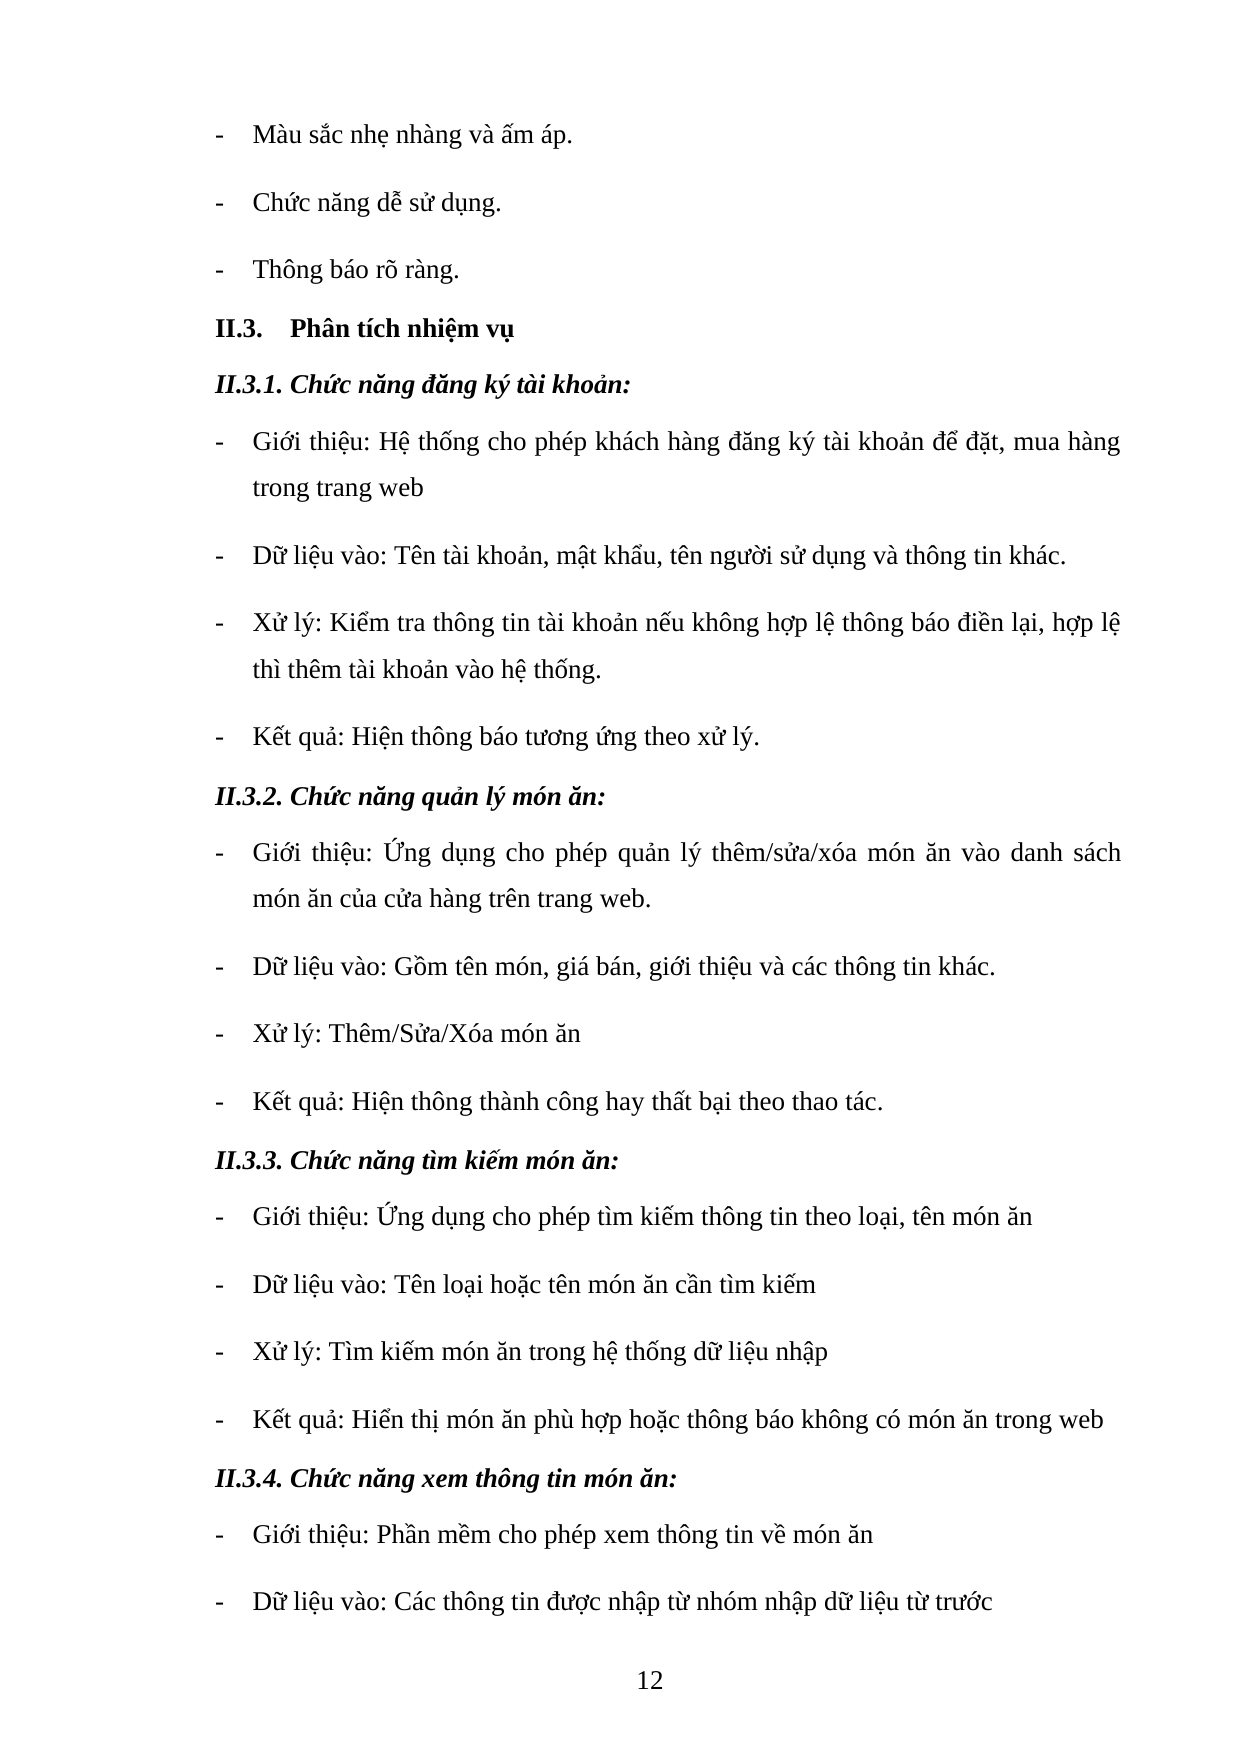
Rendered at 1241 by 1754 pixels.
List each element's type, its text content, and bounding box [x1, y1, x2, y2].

list Màu sắc nhẹ nhàng và ấm áp. [215, 118, 1122, 149]
list Chức năng dễ sử dụng. [215, 186, 1122, 217]
list Dữ liệu vào: Các thông tin được nhập từ nhóm nhập dữ liệu từ trước [215, 1586, 1122, 1617]
list Kết quả: Hiện thông thành công hay thất bại theo thao tác. [215, 1085, 1122, 1116]
list Thông báo rõ ràng. [215, 253, 1122, 284]
list Xử lý: Tìm kiếm món ăn trong hệ thống dữ liệu nhập [215, 1335, 1122, 1366]
list Giới thiệu: Hệ thống cho phép khách hàng đăng ký tài khoản để đặt, mua hàng trong trang web [215, 424, 1122, 502]
list Dữ liệu vào: Tên tài khoản, mật khẩu, tên người sử dụng và thông tin khác. [215, 539, 1122, 570]
list Phân tích nhiệm vụ [215, 312, 1122, 343]
list Chức năng quản lý món ăn: [215, 779, 1122, 811]
list Dữ liệu vào: Gồm tên món, giá bán, giới thiệu và các thông tin khác. [215, 950, 1122, 981]
list Xử lý: Kiểm tra thông tin tài khoản nếu không hợp lệ thông báo điền lại, hợp lệ thì thêm tài khoản vào hệ thống. [215, 606, 1122, 684]
list Kết quả: Hiện thông báo tương ứng theo xử lý. [215, 720, 1122, 752]
list Dữ liệu vào: Tên loại hoặc tên món ăn cần tìm kiếm [215, 1268, 1122, 1299]
list Chức năng tìm kiếm món ăn: [215, 1144, 1122, 1175]
list Chức năng đăng ký tài khoản: [215, 368, 1122, 399]
list Chức năng xem thông tin món ăn: [215, 1462, 1122, 1493]
list Giới thiệu: Ứng dụng cho phép quản lý thêm/sửa/xóa món ăn vào danh sách món ăn của cửa hàng trên trang web. [215, 836, 1122, 913]
list Giới thiệu: Phần mềm cho phép xem thông tin về món ăn [215, 1518, 1122, 1549]
list Giới thiệu: Ứng dụng cho phép tìm kiếm thông tin theo loại, tên món ăn [215, 1200, 1122, 1231]
list Xử lý: Thêm/Sửa/Xóa món ăn [215, 1017, 1122, 1048]
list Kết quả: Hiển thị món ăn phù hợp hoặc thông báo không có món ăn trong web [215, 1403, 1122, 1434]
